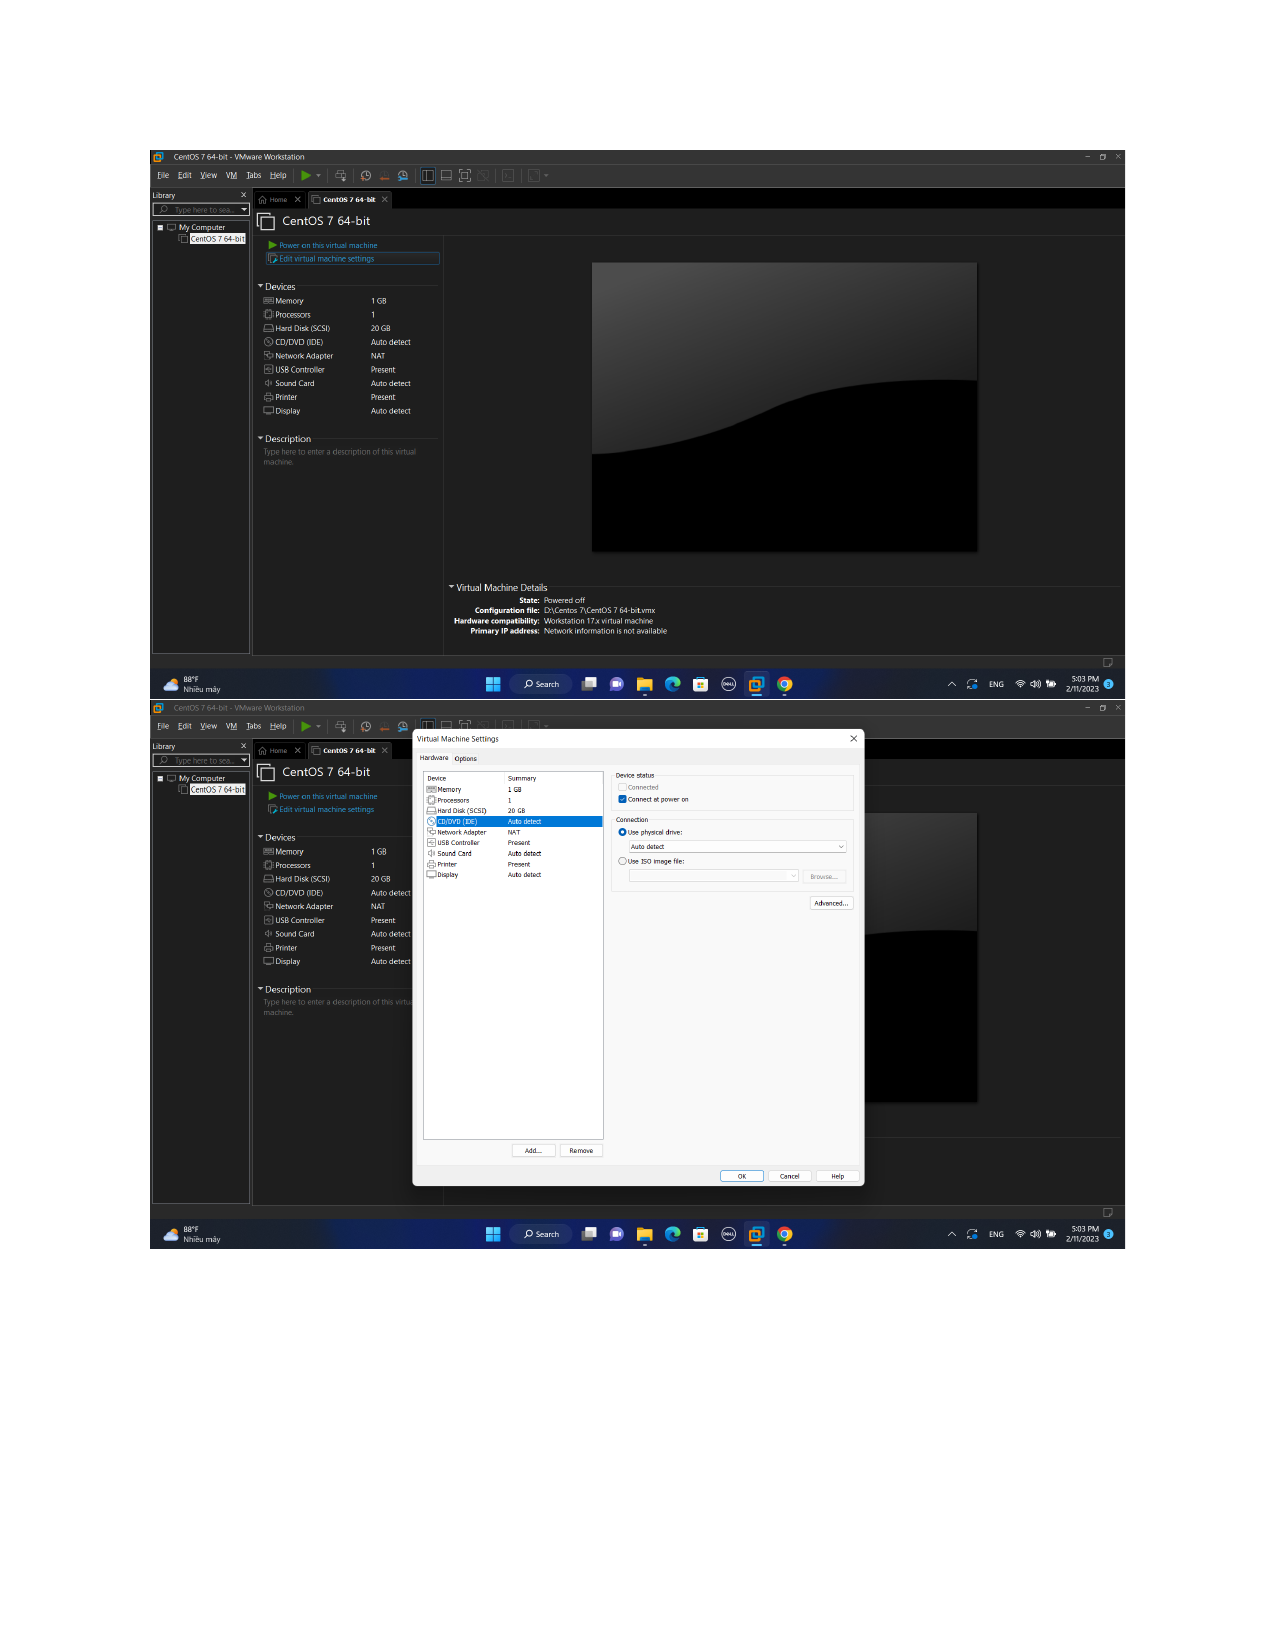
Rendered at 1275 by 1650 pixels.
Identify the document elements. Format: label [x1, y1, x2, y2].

picture [150, 150, 1125, 699]
picture [150, 700, 1125, 1249]
